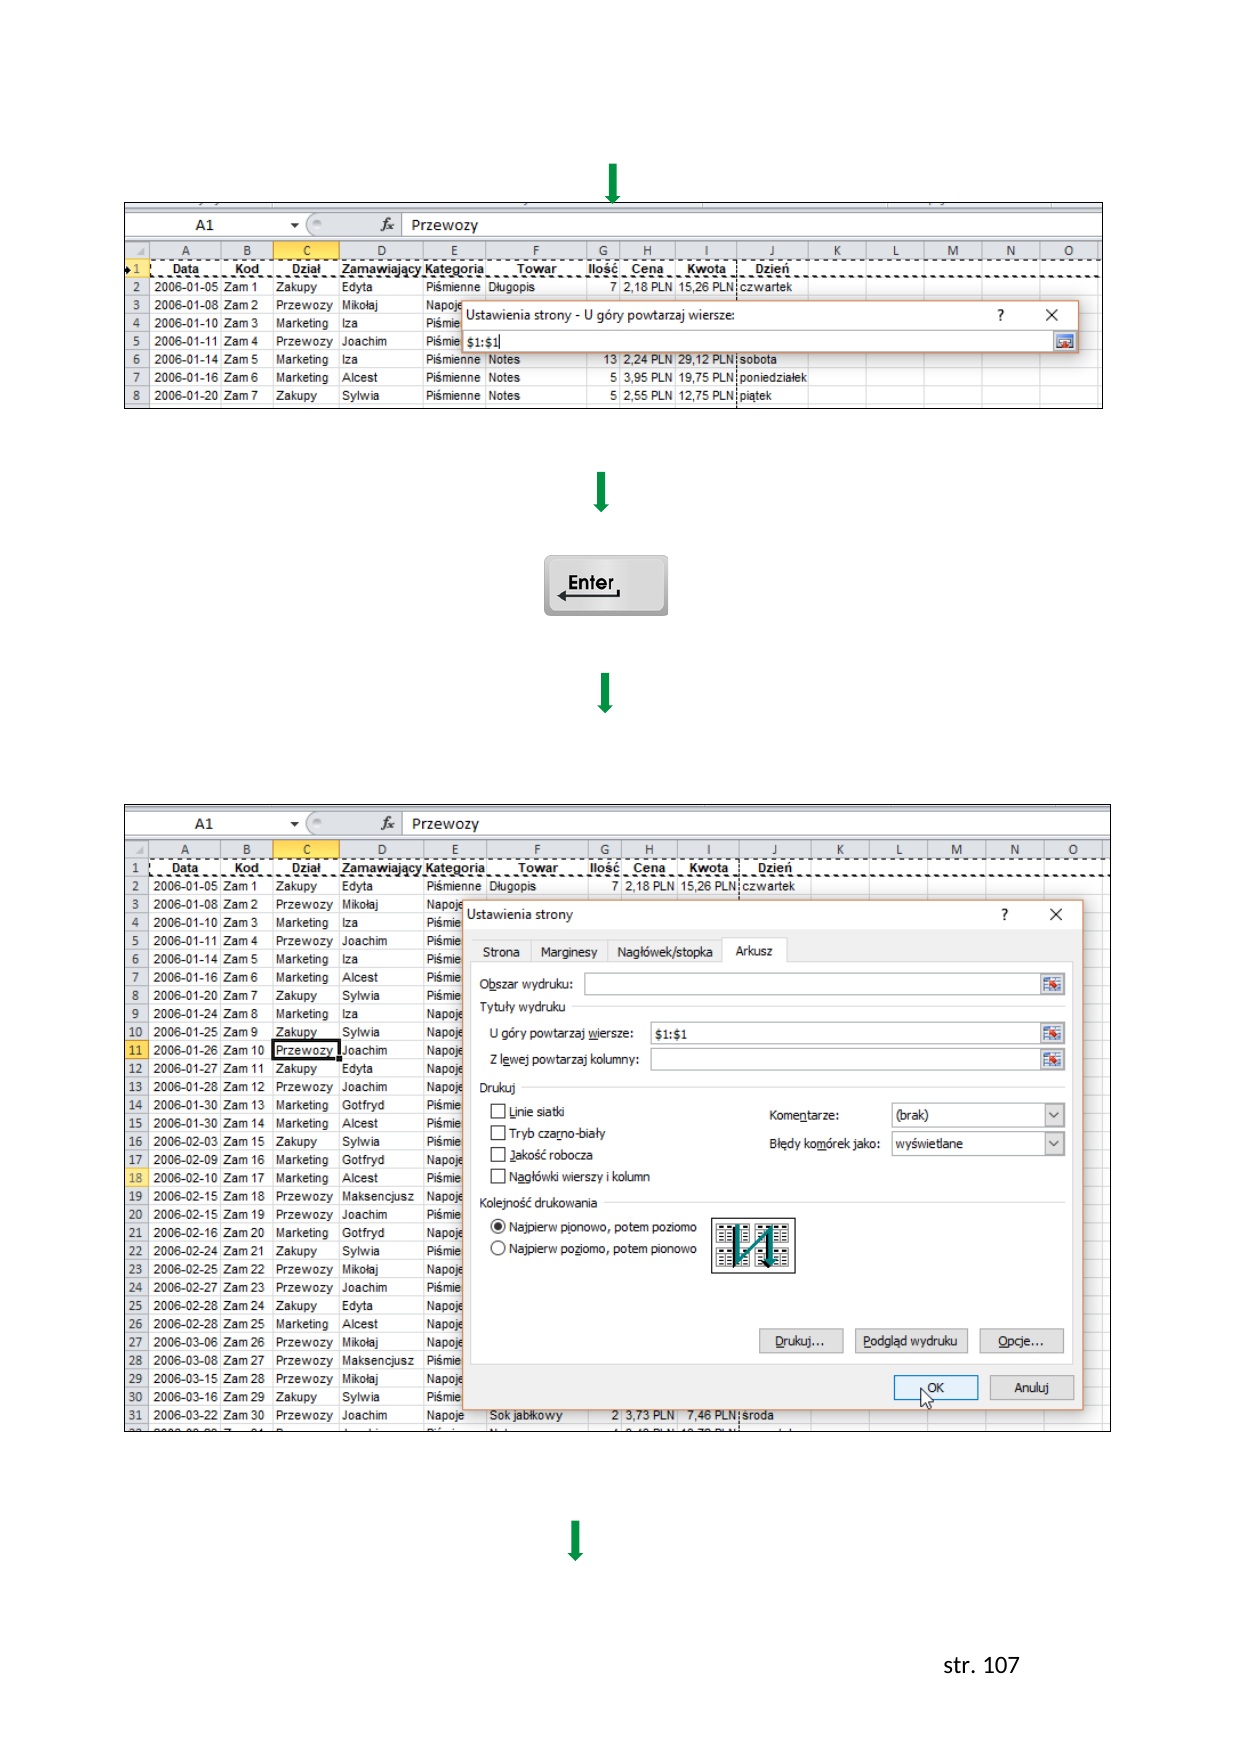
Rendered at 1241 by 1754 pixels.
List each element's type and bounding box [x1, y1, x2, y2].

picture [544, 555, 669, 616]
picture [125, 805, 1110, 1431]
picture [125, 203, 1102, 408]
